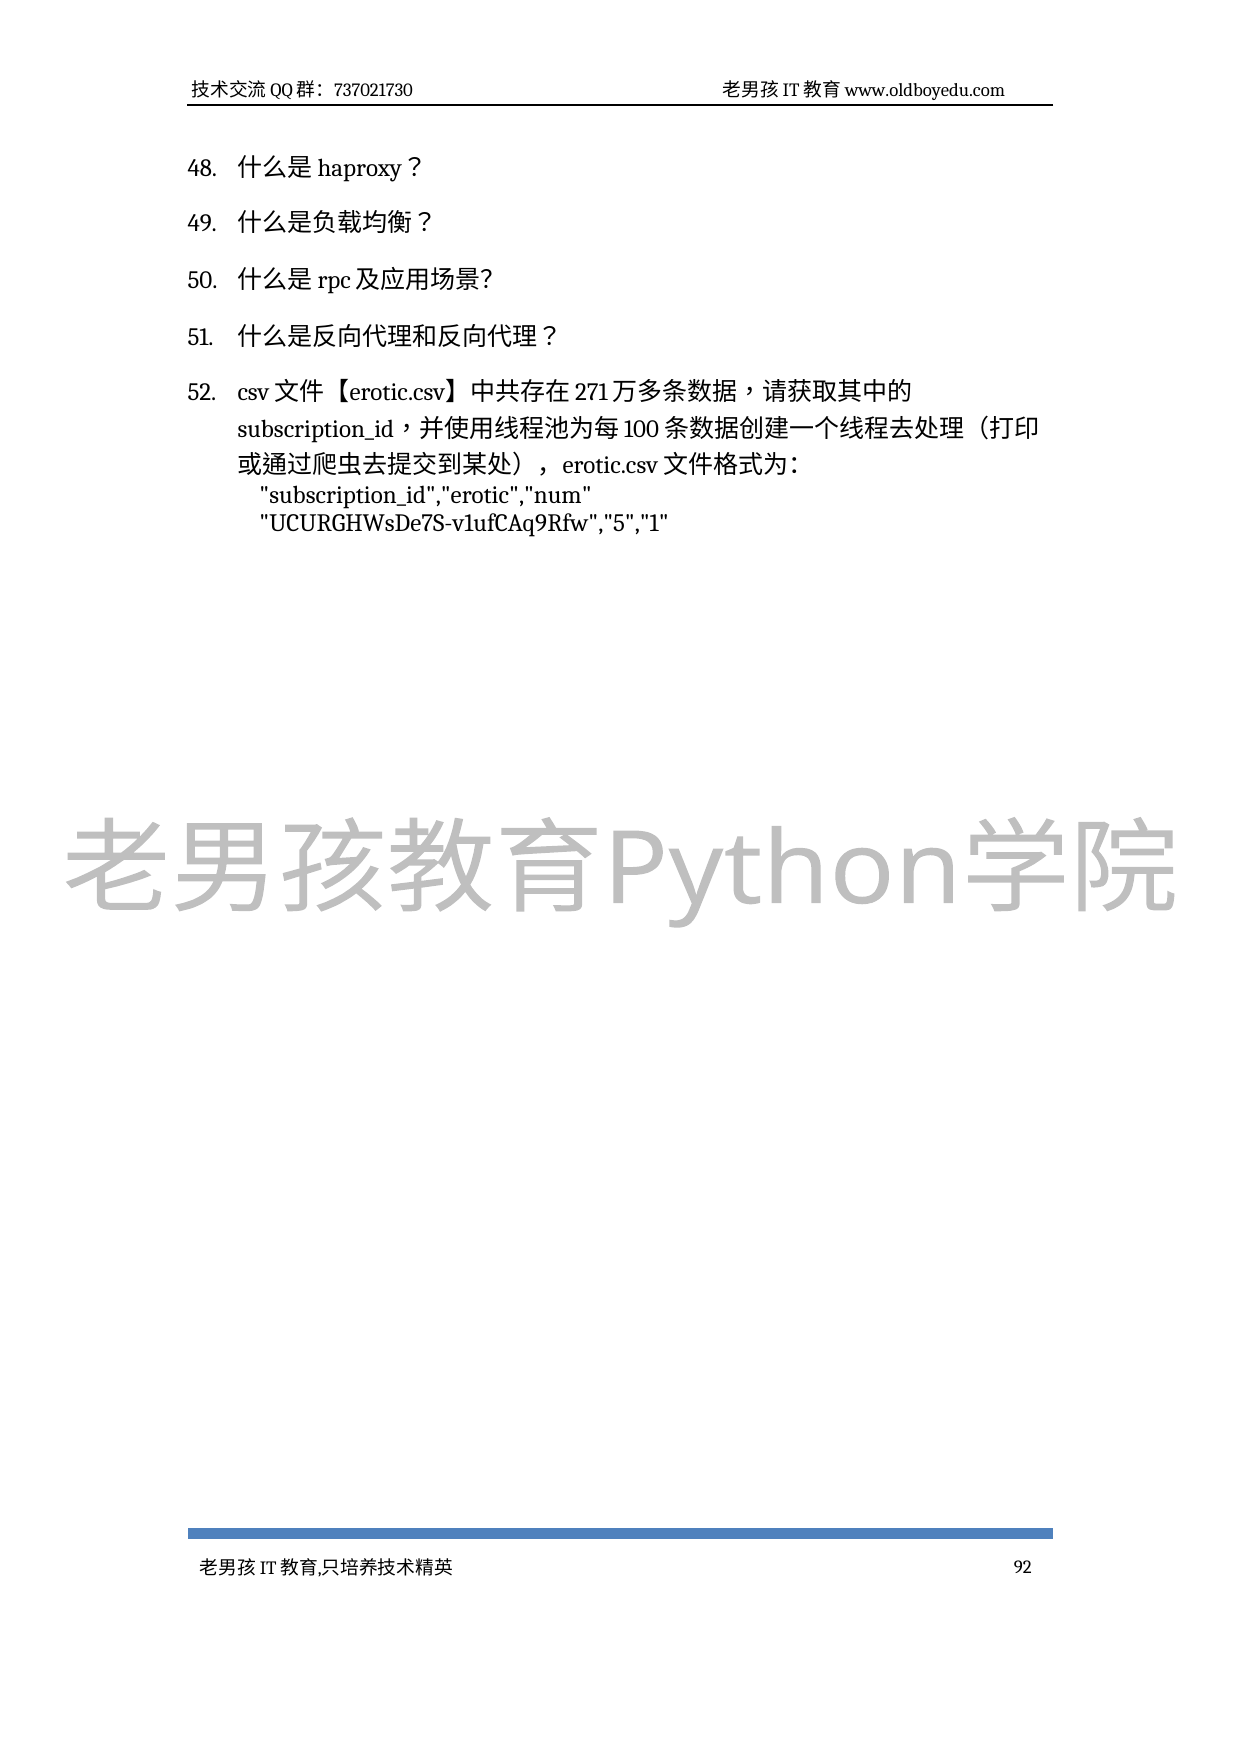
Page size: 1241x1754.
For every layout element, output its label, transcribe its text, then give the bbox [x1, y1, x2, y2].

list 什么是rpc及应用场景？ [187, 260, 1053, 296]
list csv文件【erotic.csv】中共存在271万多条数据，请获取其中的subscription_id，并使用线程池为每100条数据创建一个线程去处理（打印或通过爬虫去提交到某处），erotic.csv文件格式为： "subscription_id","erotic","num" "UCURGHWsDe7S-v1ufCAq9Rfw","5","1" [187, 374, 1053, 538]
list 什么是haproxy？ [187, 150, 1053, 184]
list 什么是反向代理和反向代理？ [187, 317, 1053, 353]
list 什么是负载均衡？ [187, 205, 1053, 239]
